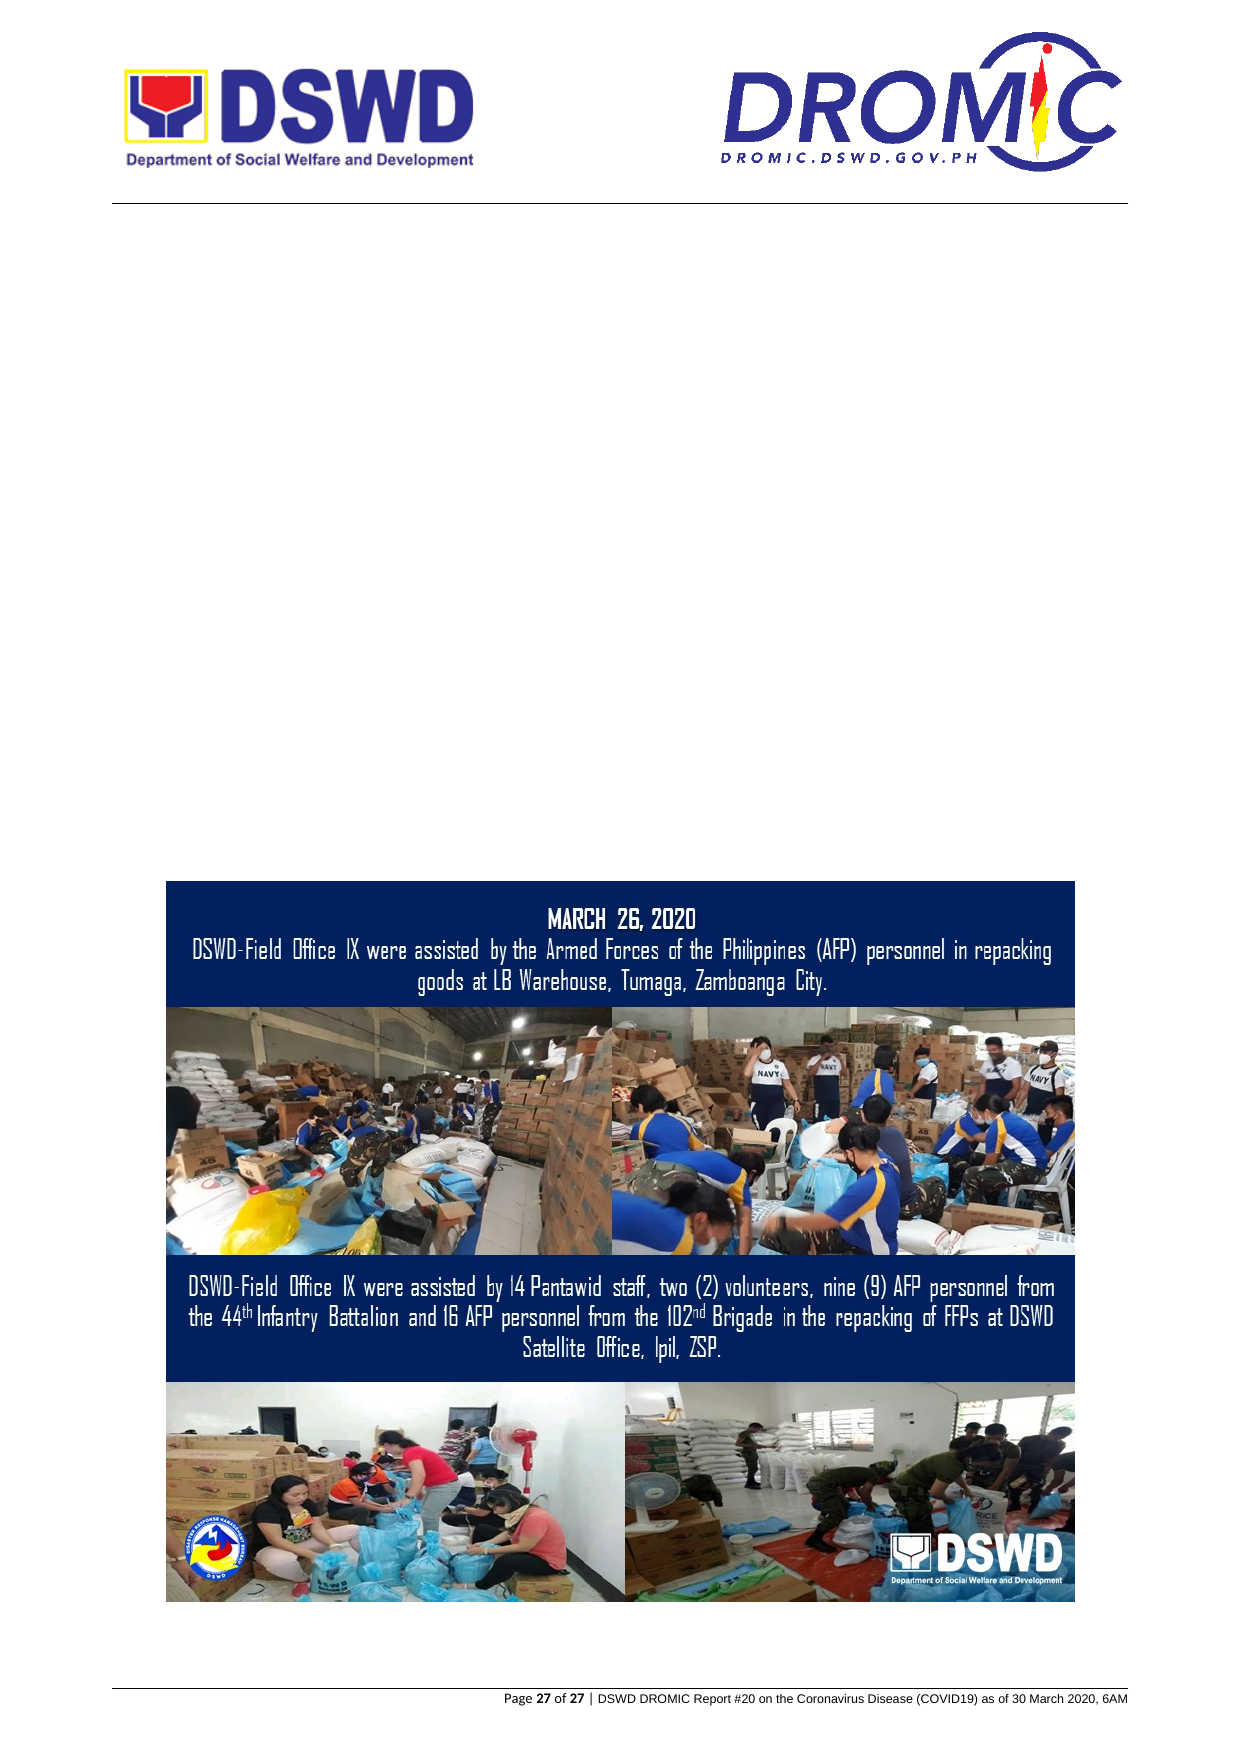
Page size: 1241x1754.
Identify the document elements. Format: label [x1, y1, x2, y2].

picture [166, 881, 1075, 1602]
picture [676, 31, 1162, 172]
picture [112, 65, 487, 173]
